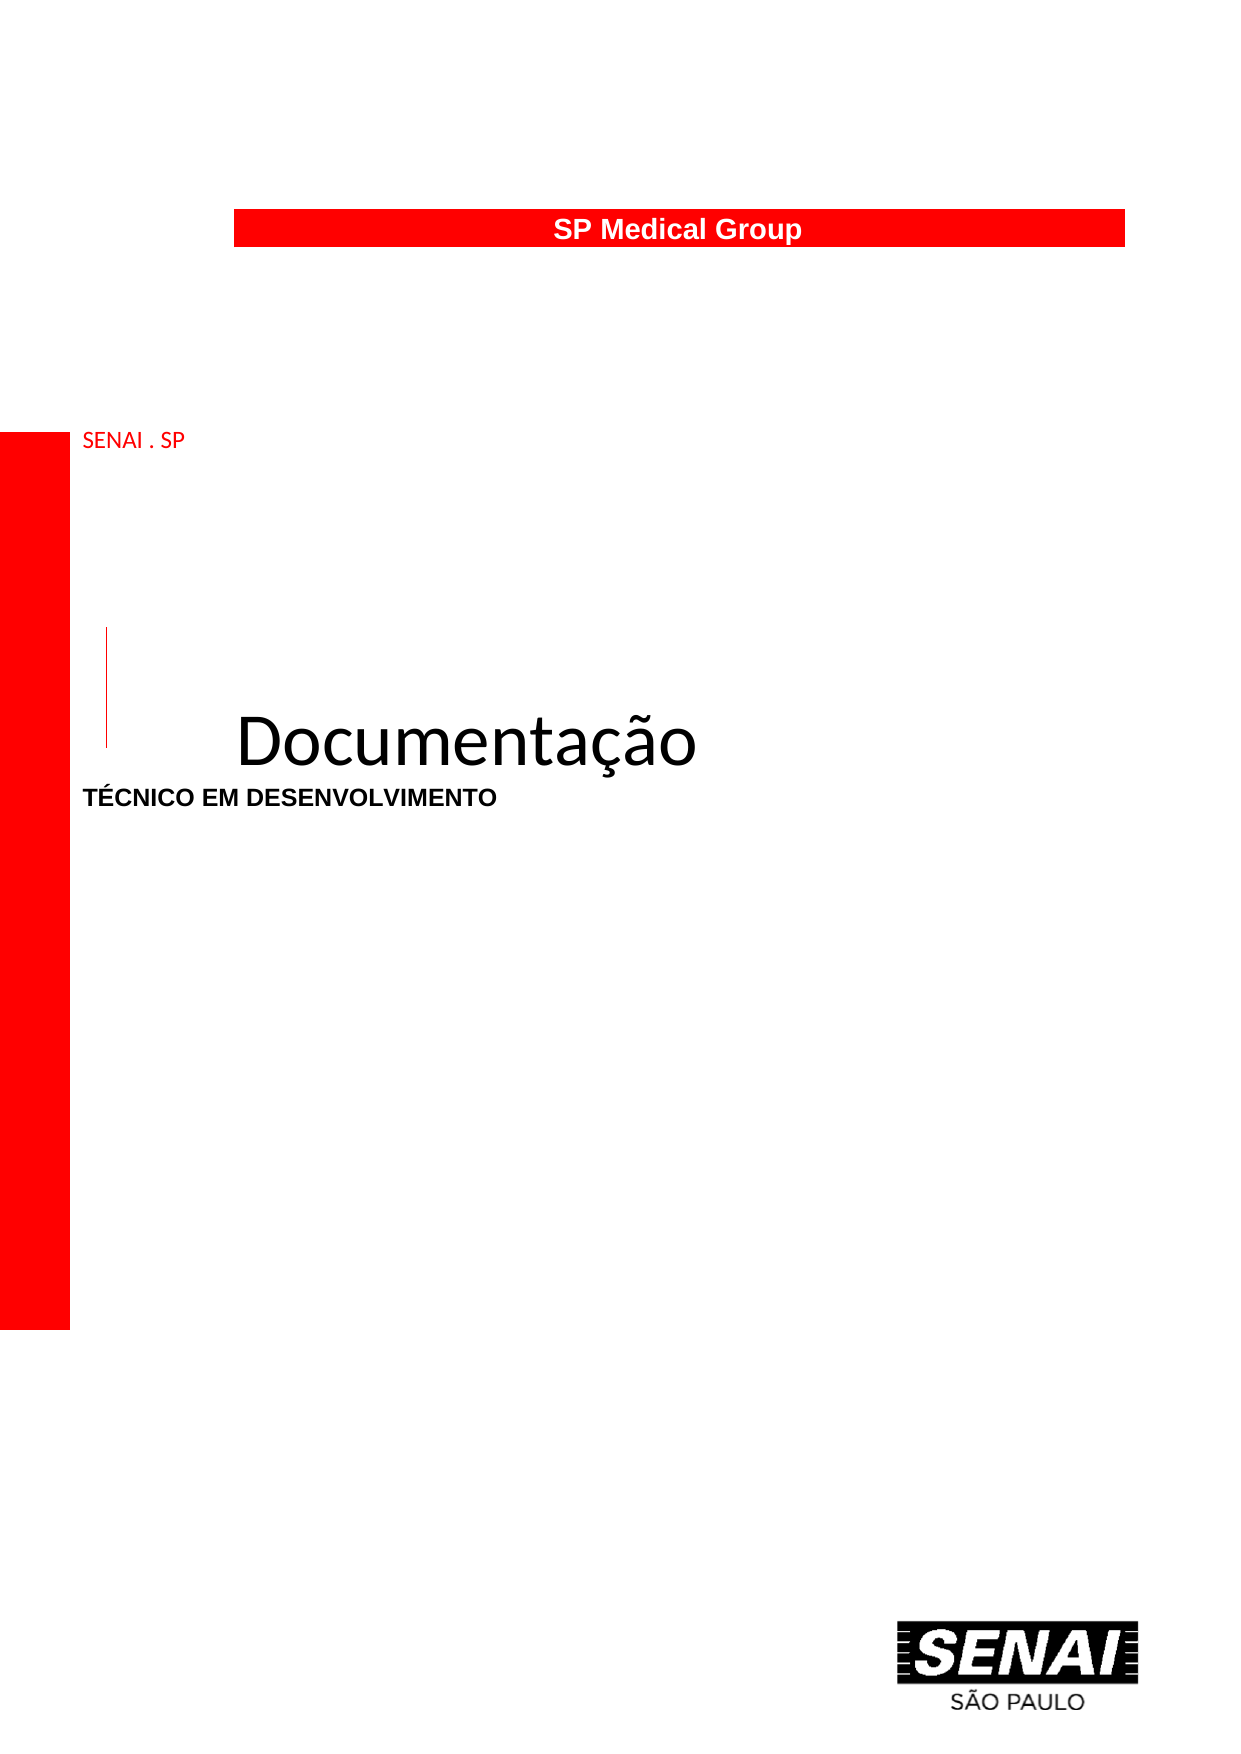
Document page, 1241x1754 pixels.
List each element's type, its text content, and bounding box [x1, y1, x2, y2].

picture [897, 1614, 1143, 1710]
text SP Medical Group [236, 212, 1123, 245]
text Documentação [236, 692, 1123, 784]
